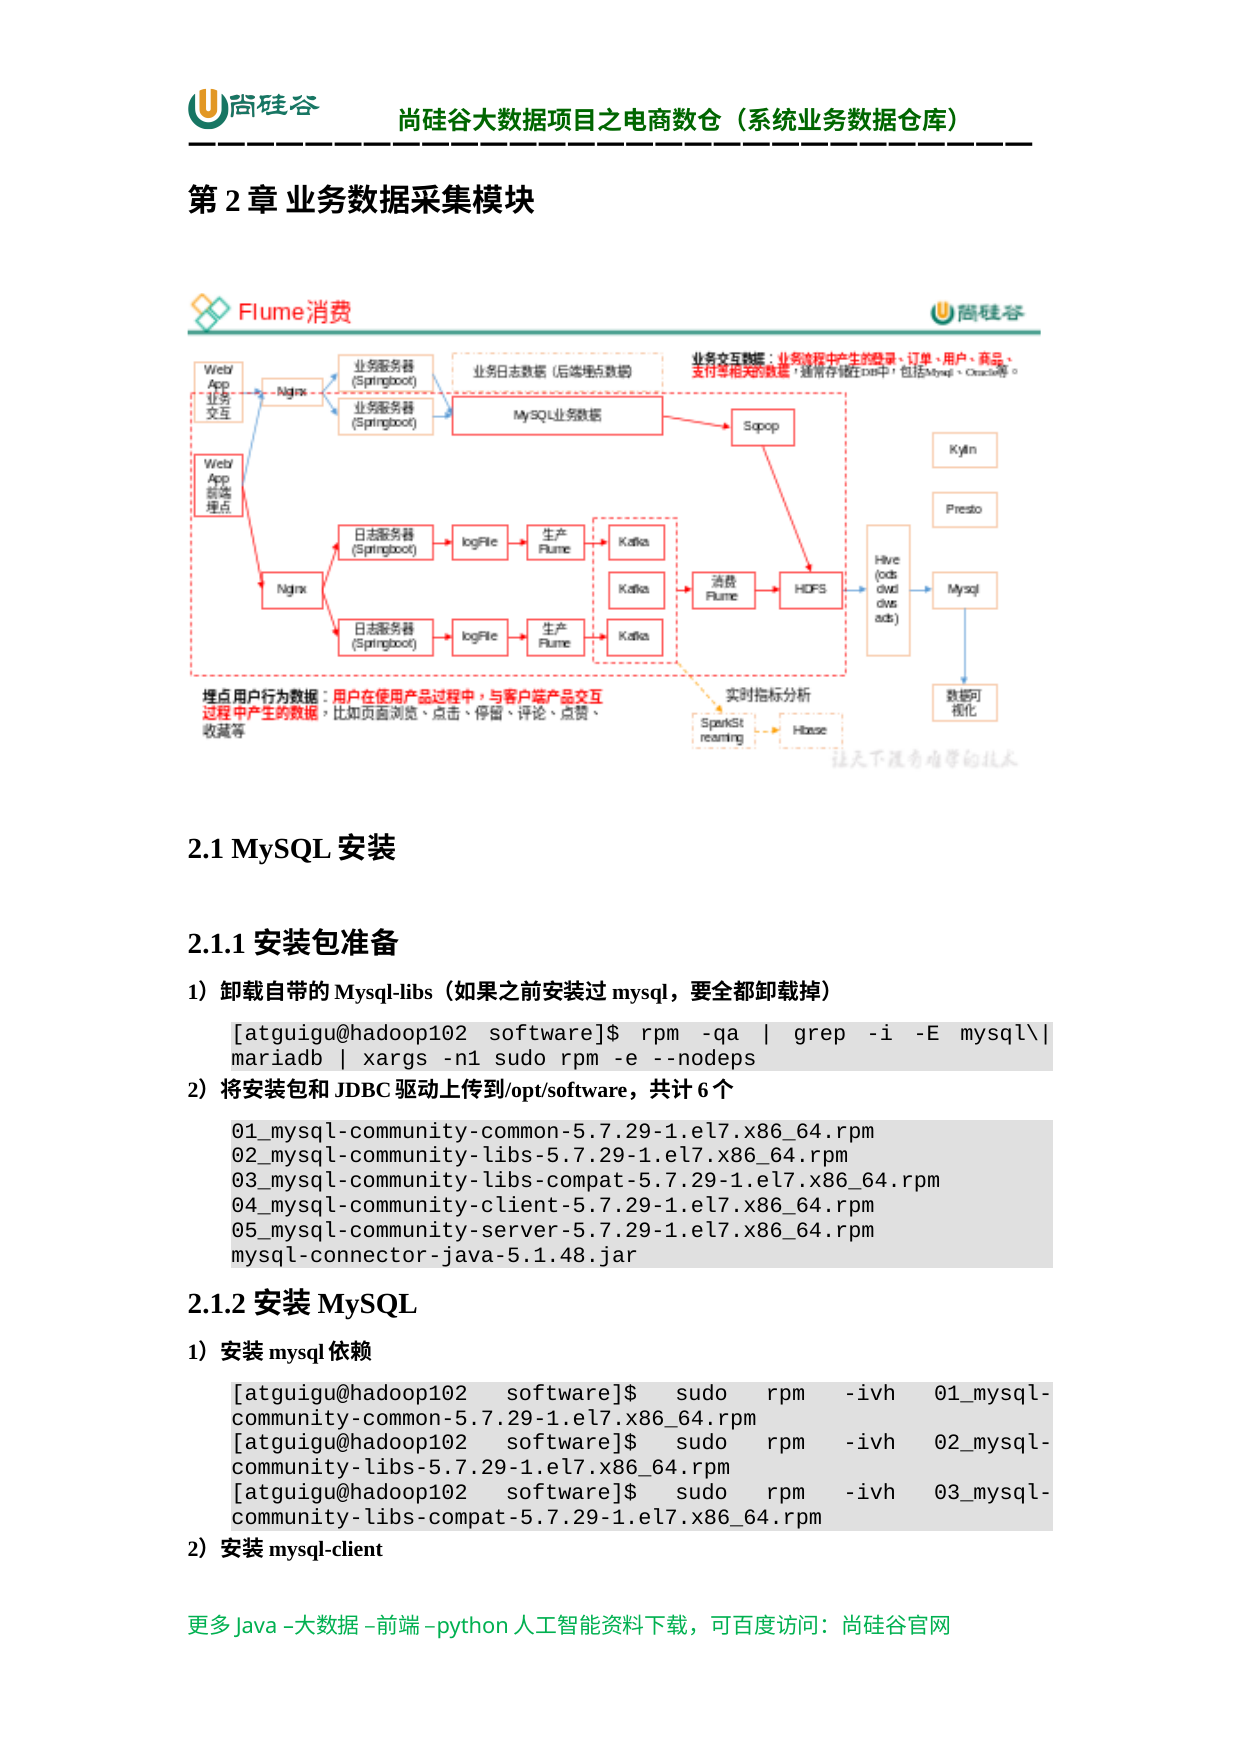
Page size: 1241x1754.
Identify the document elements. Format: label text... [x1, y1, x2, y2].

text 04_mysql-community-client-5.7.29-1.el7.x86_64.rpm [231, 1194, 1053, 1219]
text mysql-connector-java-5.1.48.jar [231, 1244, 1053, 1268]
text 2）安装mysql-client [187, 1531, 1053, 1563]
subtitle 2.1 MySQL安装 [187, 813, 1053, 878]
text 1）卸载自带的Mysql-libs（如果之前安装过mysql，要全都卸载掉） [187, 973, 1053, 1006]
text [atguigu@hadoop102 software]$ rpm -qa | grep -i -E mysql\|mariadb | xargs -n1 sudo rpm -e --nodeps [231, 1022, 1053, 1071]
text 01_mysql-community-common-5.7.29-1.el7.x86_64.rpm [231, 1120, 1053, 1144]
text 03_mysql-community-libs-compat-5.7.29-1.el7.x86_64.rpm [231, 1169, 1053, 1194]
picture [187, 88, 321, 130]
text [atguigu@hadoop102 software]$ sudo rpm -ivh 02_mysql-community-libs-5.7.29-1.el7.x86_64.rpm [231, 1431, 1053, 1481]
text 02_mysql-community-libs-5.7.29-1.el7.x86_64.rpm [231, 1144, 1053, 1169]
text 1）安装mysql依赖 [187, 1333, 1053, 1366]
subtitle 2.1.1 安装包准备 [187, 908, 1053, 973]
subtitle 2.1.2 安装MySQL [187, 1268, 1053, 1333]
text [atguigu@hadoop102 software]$ sudo rpm -ivh 01_mysql-community-common-5.7.29-1.el7.x86_64.rpm [231, 1382, 1053, 1431]
text 05_mysql-community-server-5.7.29-1.el7.x86_64.rpm [231, 1219, 1053, 1244]
text 2）将安装包和JDBC驱动上传到/opt/software，共计6个 [187, 1071, 1053, 1104]
text [atguigu@hadoop102 software]$ sudo rpm -ivh 03_mysql-community-libs-compat-5.7.29-1.el7.x86_64.rpm [231, 1481, 1053, 1531]
subtitle 第2章 业务数据采集模块 [187, 165, 1053, 230]
